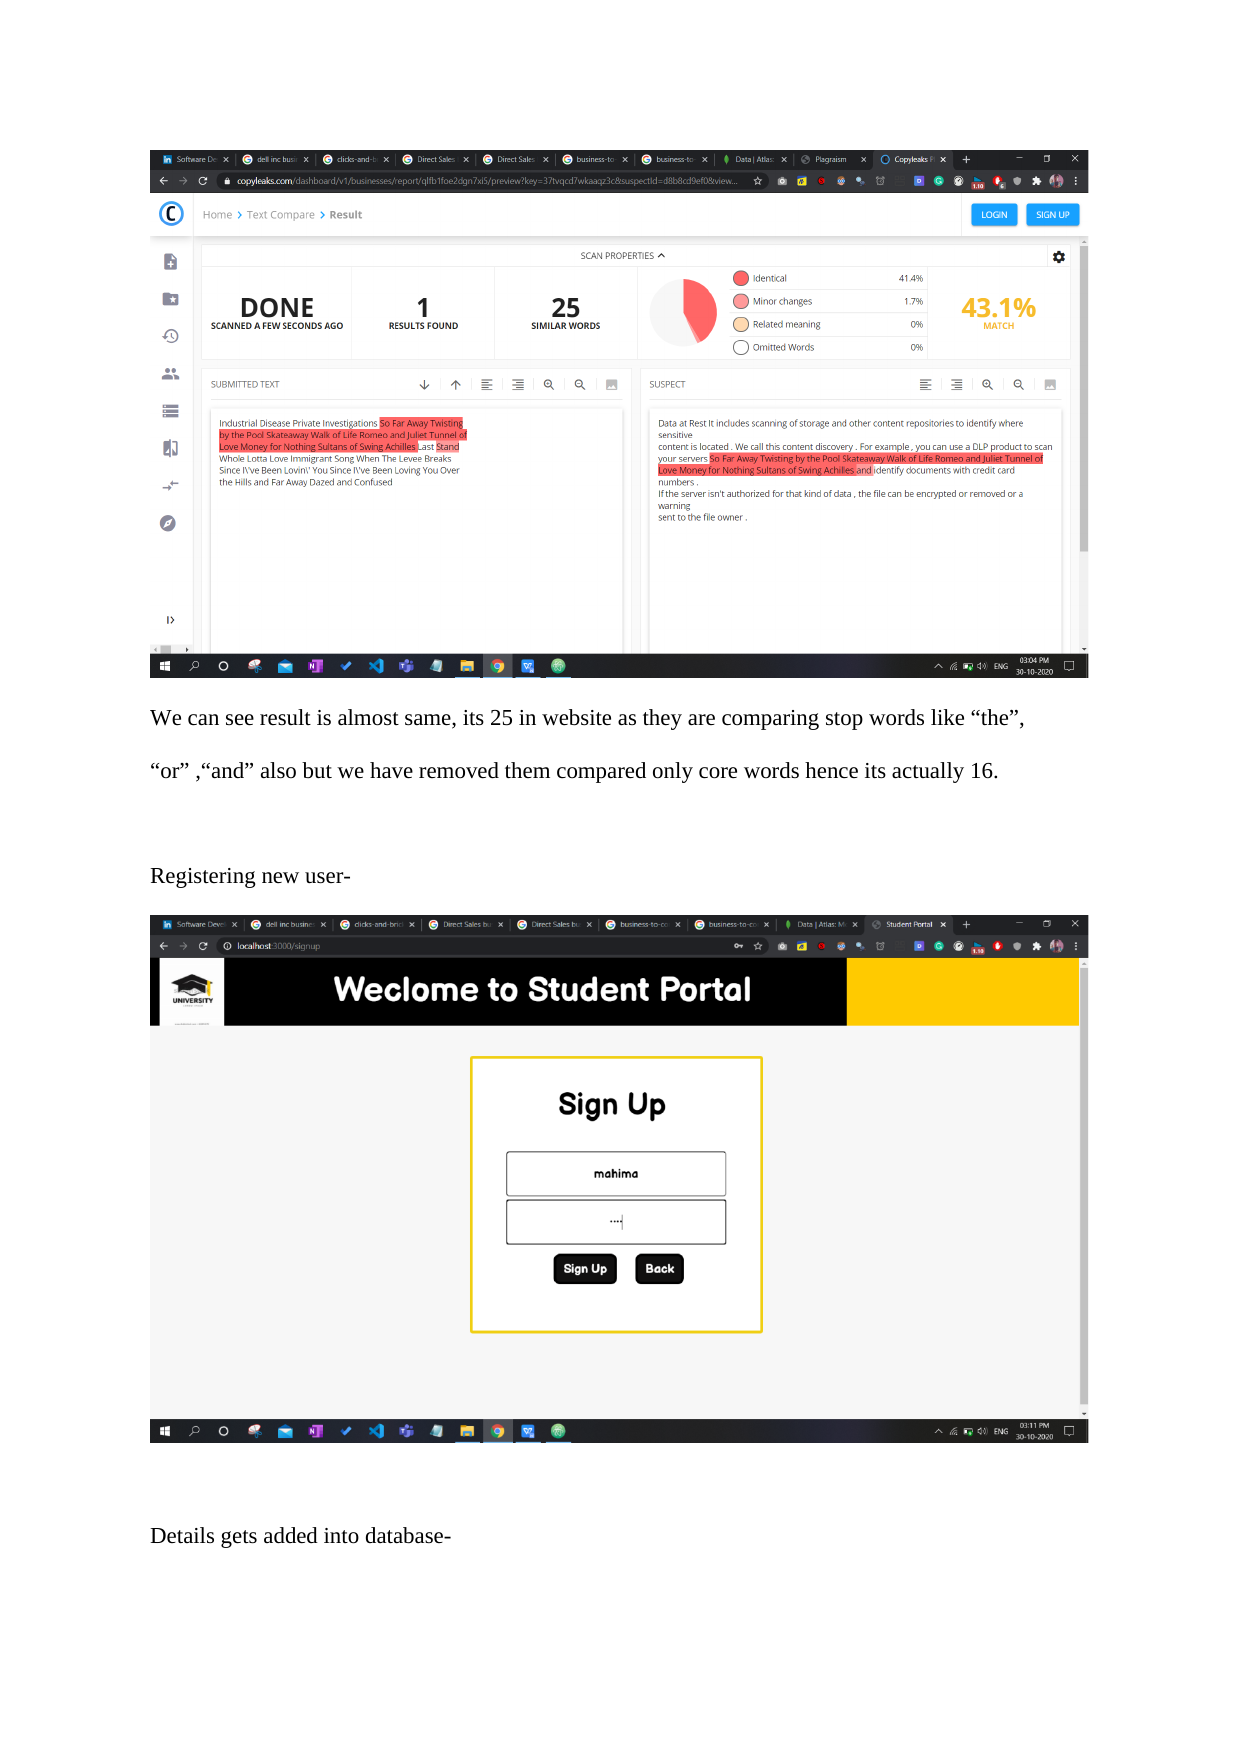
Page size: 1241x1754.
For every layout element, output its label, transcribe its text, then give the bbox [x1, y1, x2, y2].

list Registering new user- [150, 862, 1090, 889]
list We can see result is almost same, its 25 in website as they are comparing stop words like “the”, “or” ,“and” also but we have removed them compared only core words hence its actually 16. [150, 704, 1090, 783]
picture [150, 150, 1089, 678]
list Details gets added into database- [150, 1522, 1090, 1548]
picture [150, 915, 1089, 1443]
